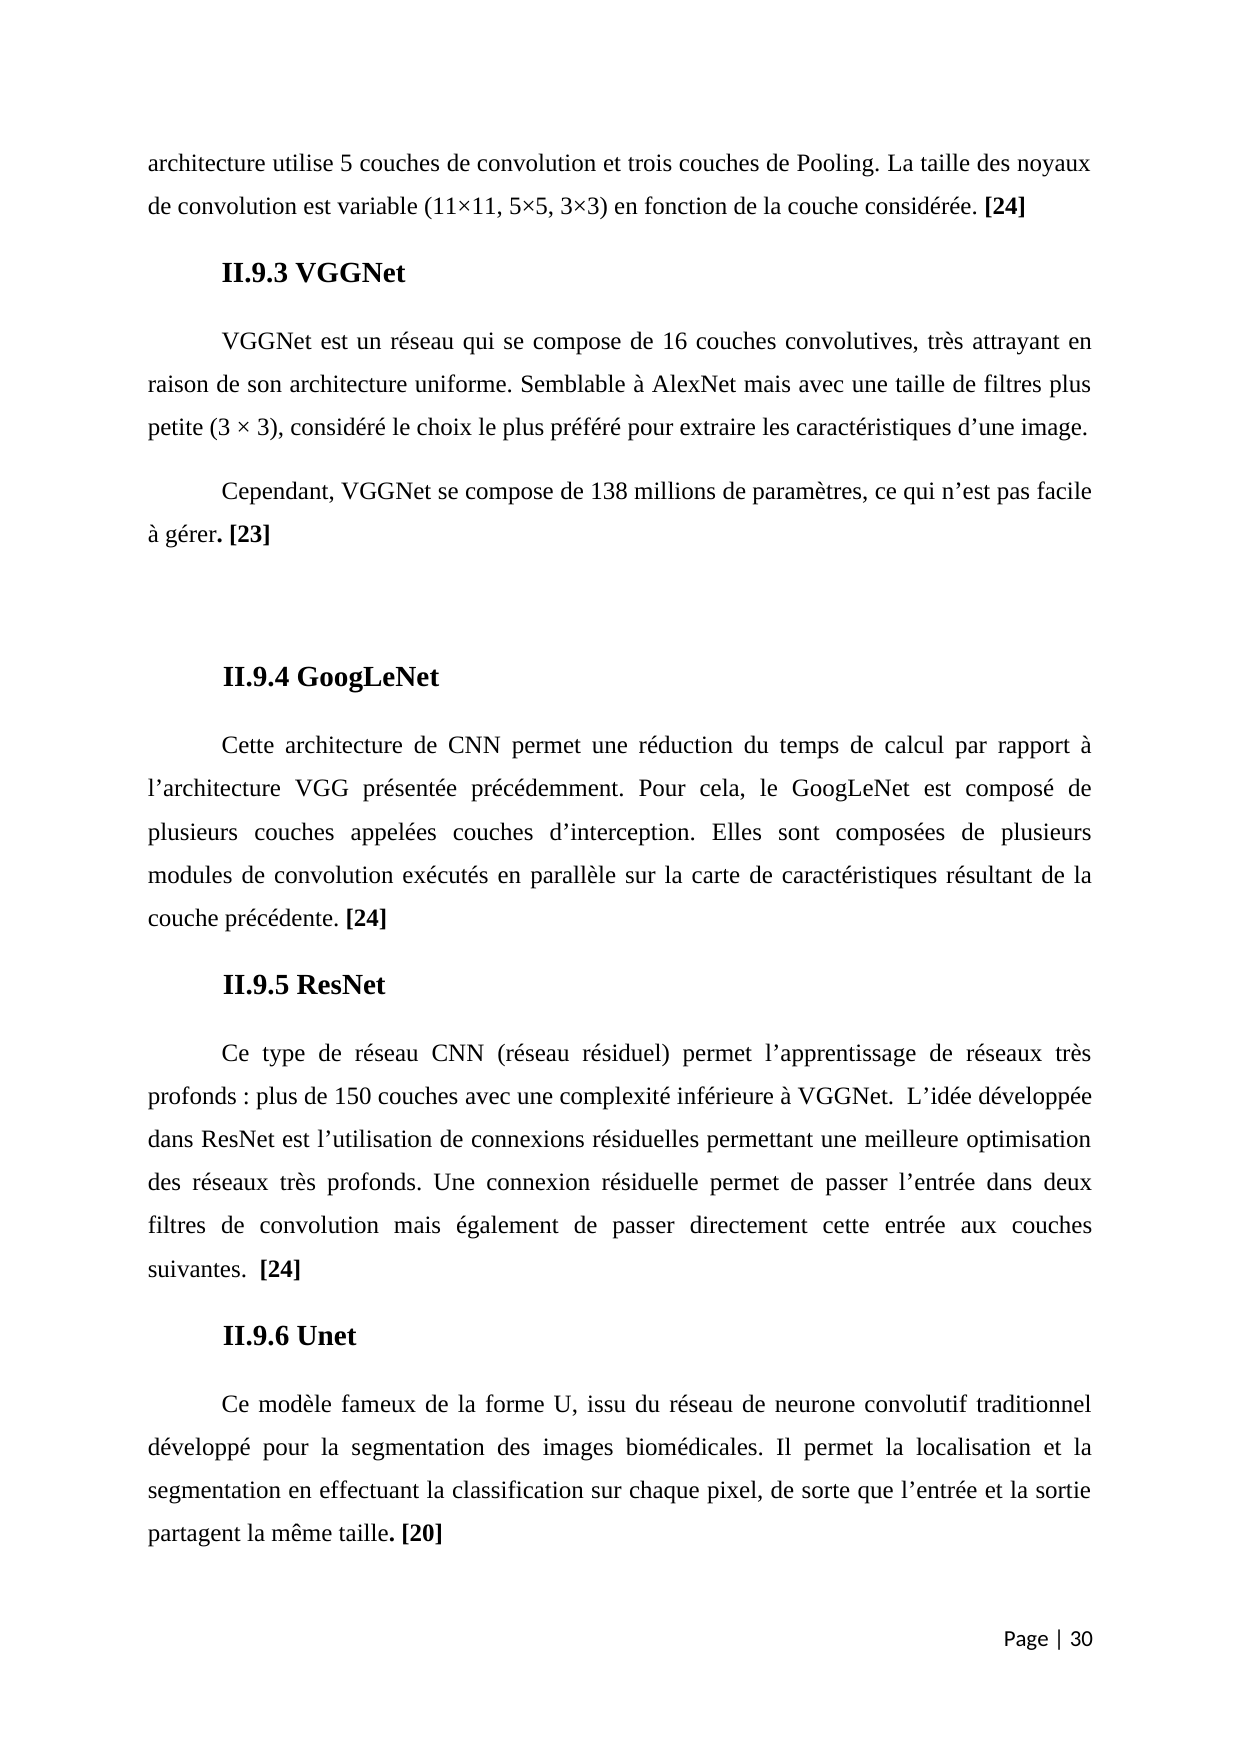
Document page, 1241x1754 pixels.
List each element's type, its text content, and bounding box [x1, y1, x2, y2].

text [148, 148, 1093, 219]
text Cette architecture de CNN permet une réduction du temps de calcul par rapport à l’architecture VGG présentée précédemment. Pour cela, le GoogLeNet est composé de plusieurs couches appelées couches d’interception. Elles sont composées de plusieurs modules de convolution exécutés en parallèle sur la carte de caractéristiques résultant de la couche précédente. [24] [148, 730, 1093, 932]
text Ce type de réseau CNN (réseau résiduel) permet l’apprentissage de réseaux très profonds : plus de 150 couches avec une complexité inférieure à VGGNet. L’idée développée dans ResNet est l’utilisation de connexions résiduelles permettant une meilleure optimisation des réseaux très profonds. Une connexion résiduelle permet de passer l’entrée dans deux filtres de convolution mais également de passer directement cette entrée aux couches suivantes. [24] [148, 1038, 1093, 1282]
list II.9.5 ResNet [223, 967, 1093, 1000]
text Cependant, VGGNet se compose de 138 millions de paramètres, ce qui n’est pas facile à gérer. [23] [148, 476, 1093, 548]
text II.9.3 VGGNet [148, 255, 1093, 288]
text Ce modèle fameux de la forme U, issu du réseau de neurone convolutif traditionnel développé pour la segmentation des images biomédicales. Il permet la localisation et la segmentation en effectuant la classification sur chaque pixel, de sorte que l’entrée et la sortie partagent la même taille. [20] [148, 1389, 1093, 1547]
list II.9.6 Unet [223, 1318, 1093, 1351]
list II.9.4 GoogLeNet [223, 659, 1093, 693]
text VGGNet est un réseau qui se compose de 16 couches convolutives, très attrayant en raison de son architecture uniforme. Semblable à AlexNet mais avec une taille de filtres plus petite (3 × 3), considéré le choix le plus préféré pour extraire les caractéristiques d’une image. [148, 326, 1093, 441]
